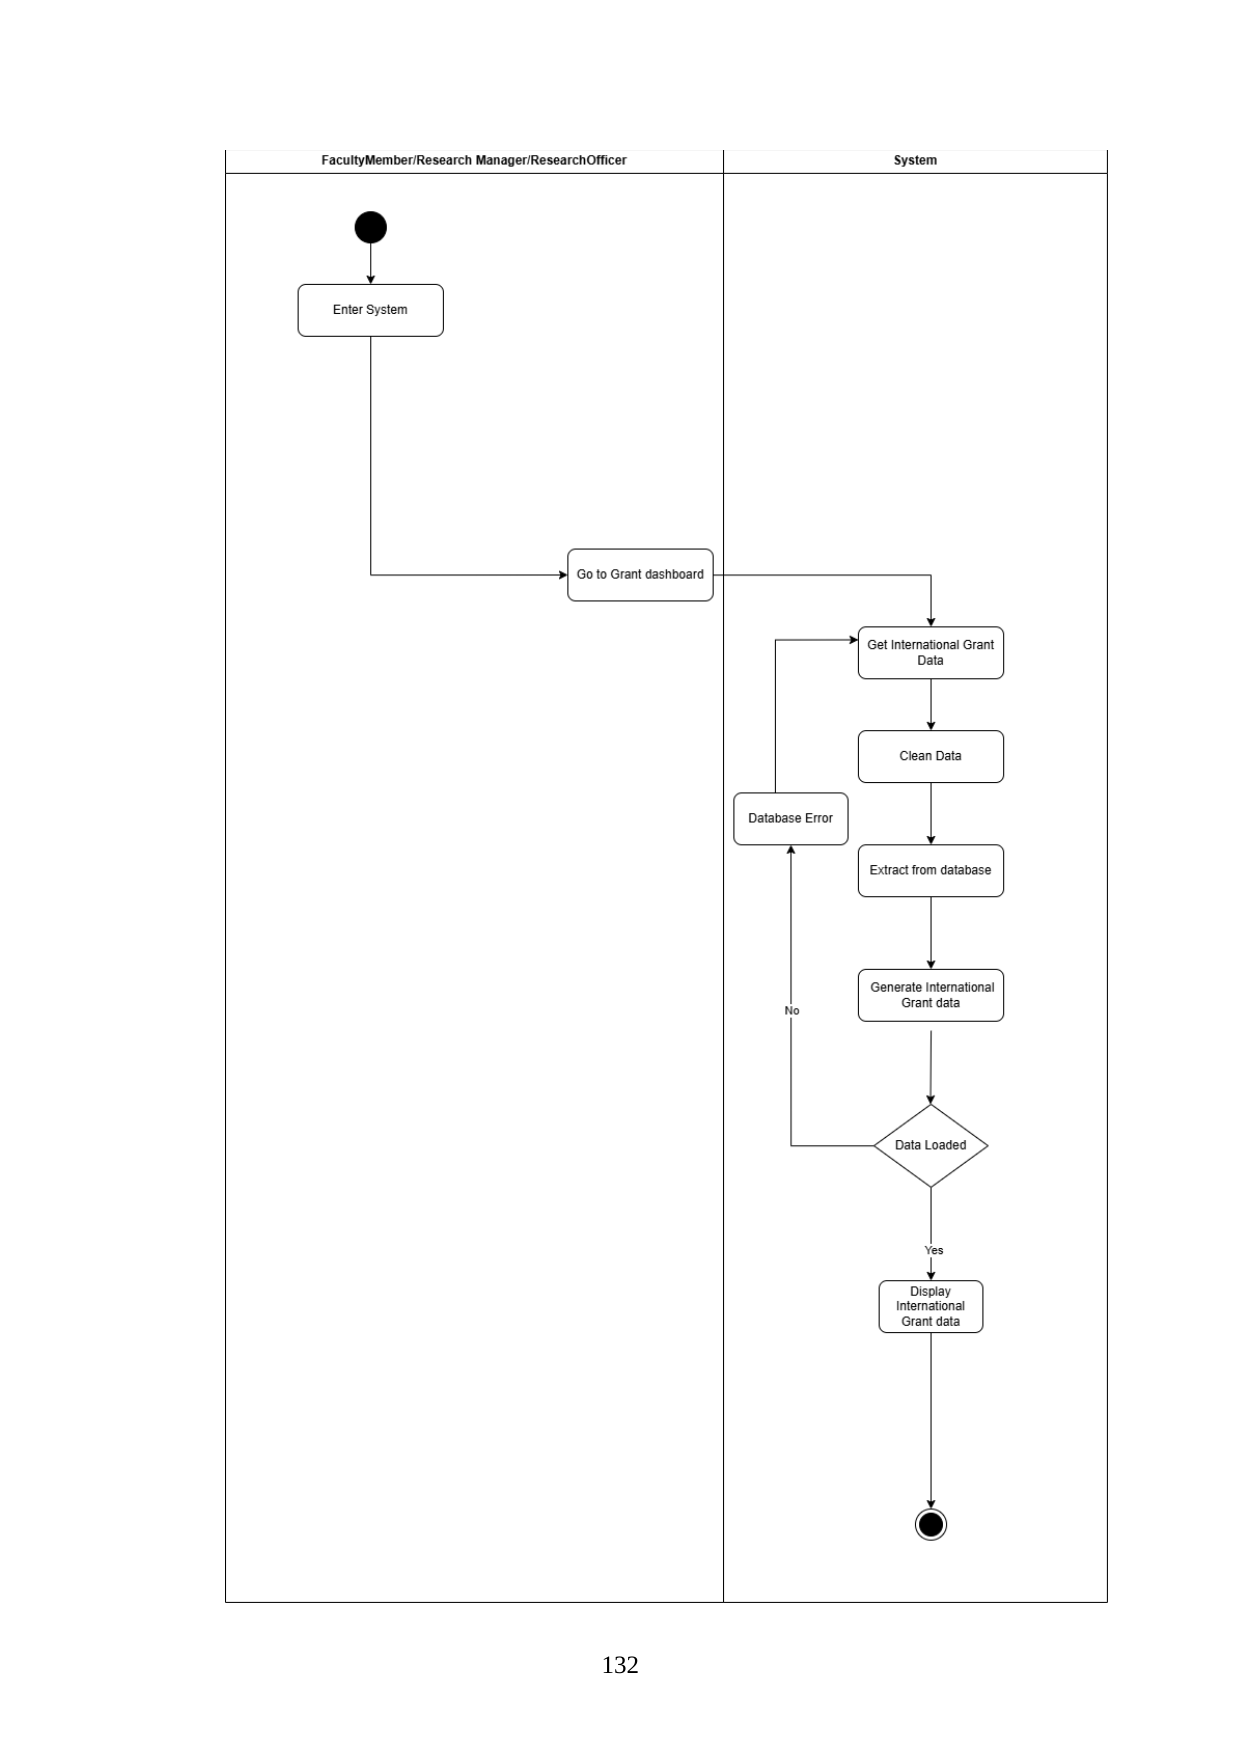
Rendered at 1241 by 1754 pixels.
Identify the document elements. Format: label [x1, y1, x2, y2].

picture [225, 150, 1109, 1604]
